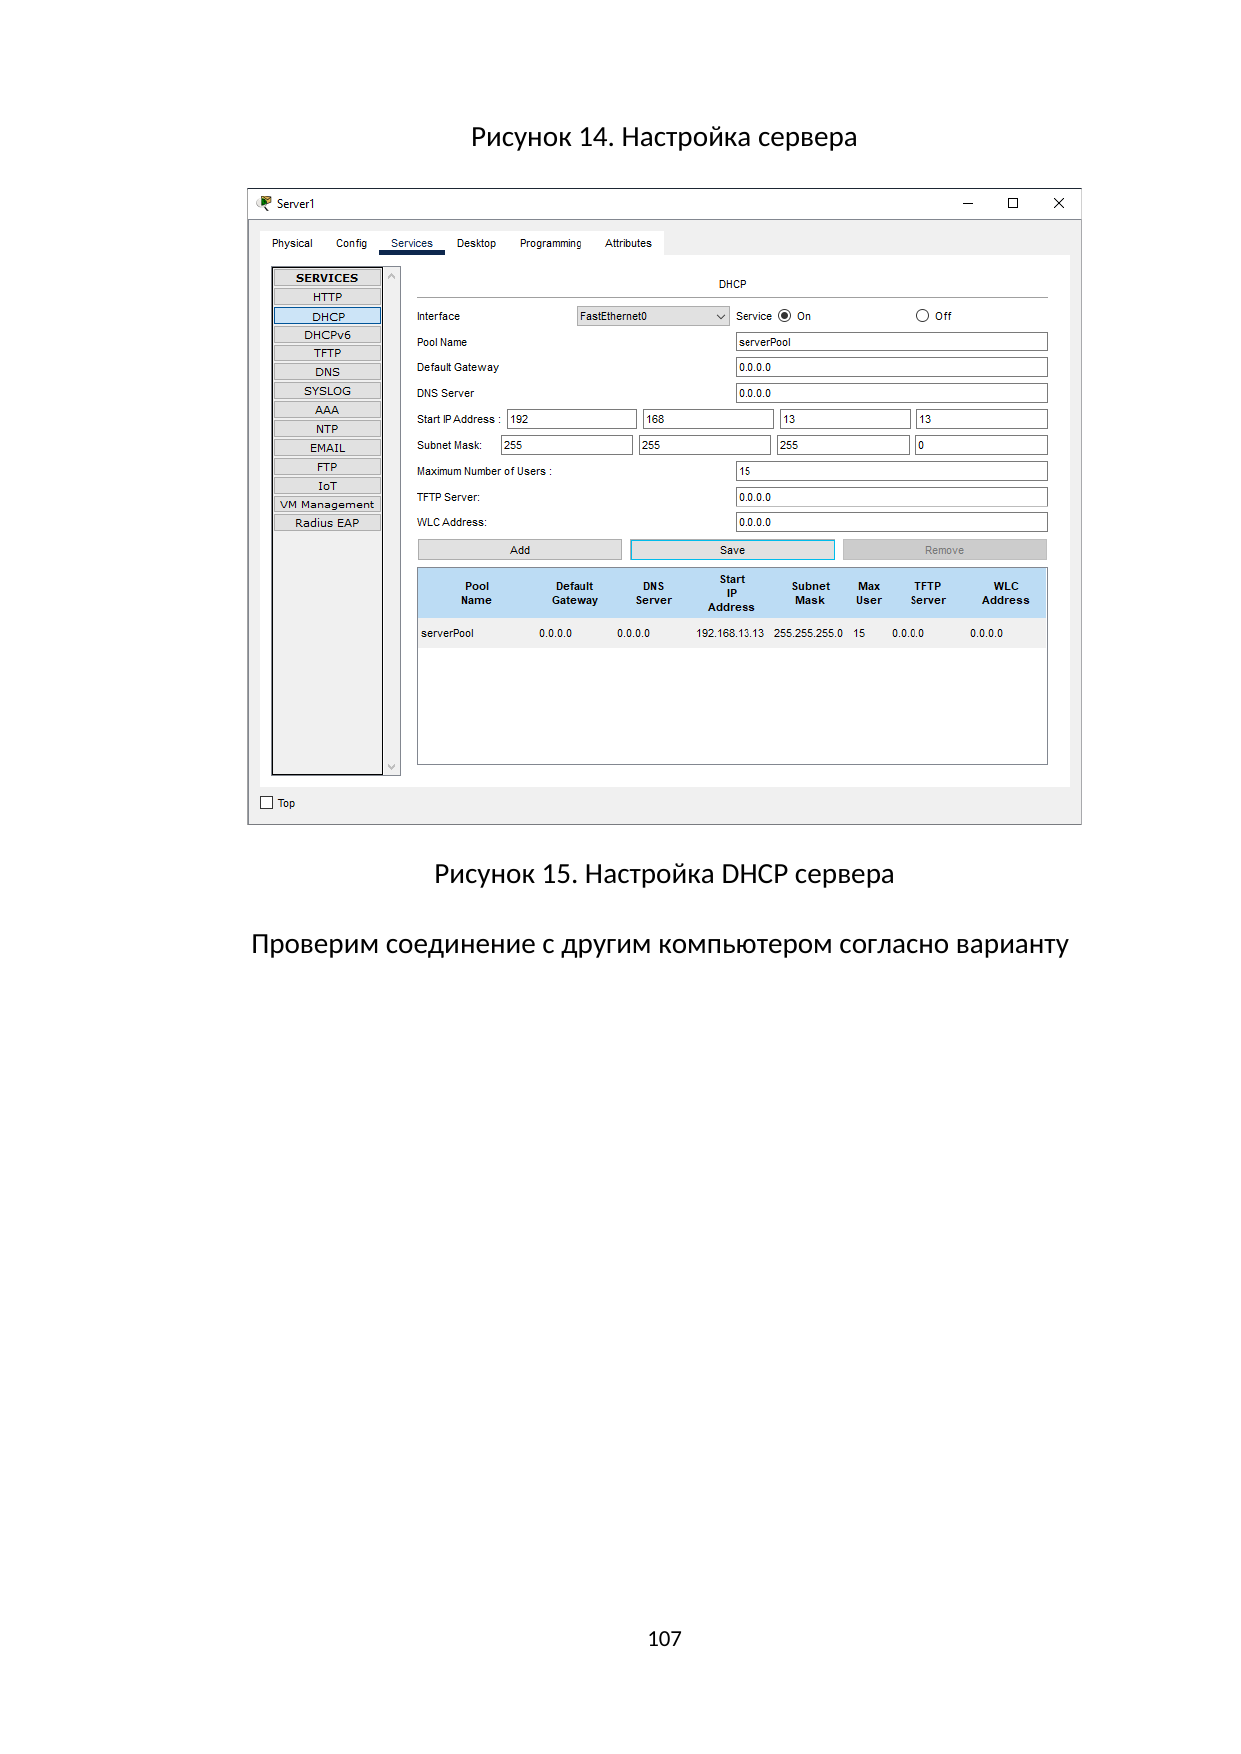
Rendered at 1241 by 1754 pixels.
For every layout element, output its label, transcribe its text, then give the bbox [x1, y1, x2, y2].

text Проверим соединение с другим компьютером согласно варианту [177, 926, 1152, 961]
text Рисунок 14. Настройка сервера [177, 118, 1152, 154]
text Рисунок 15. Настройка DHCP сервера [177, 856, 1152, 891]
picture [247, 188, 1082, 825]
